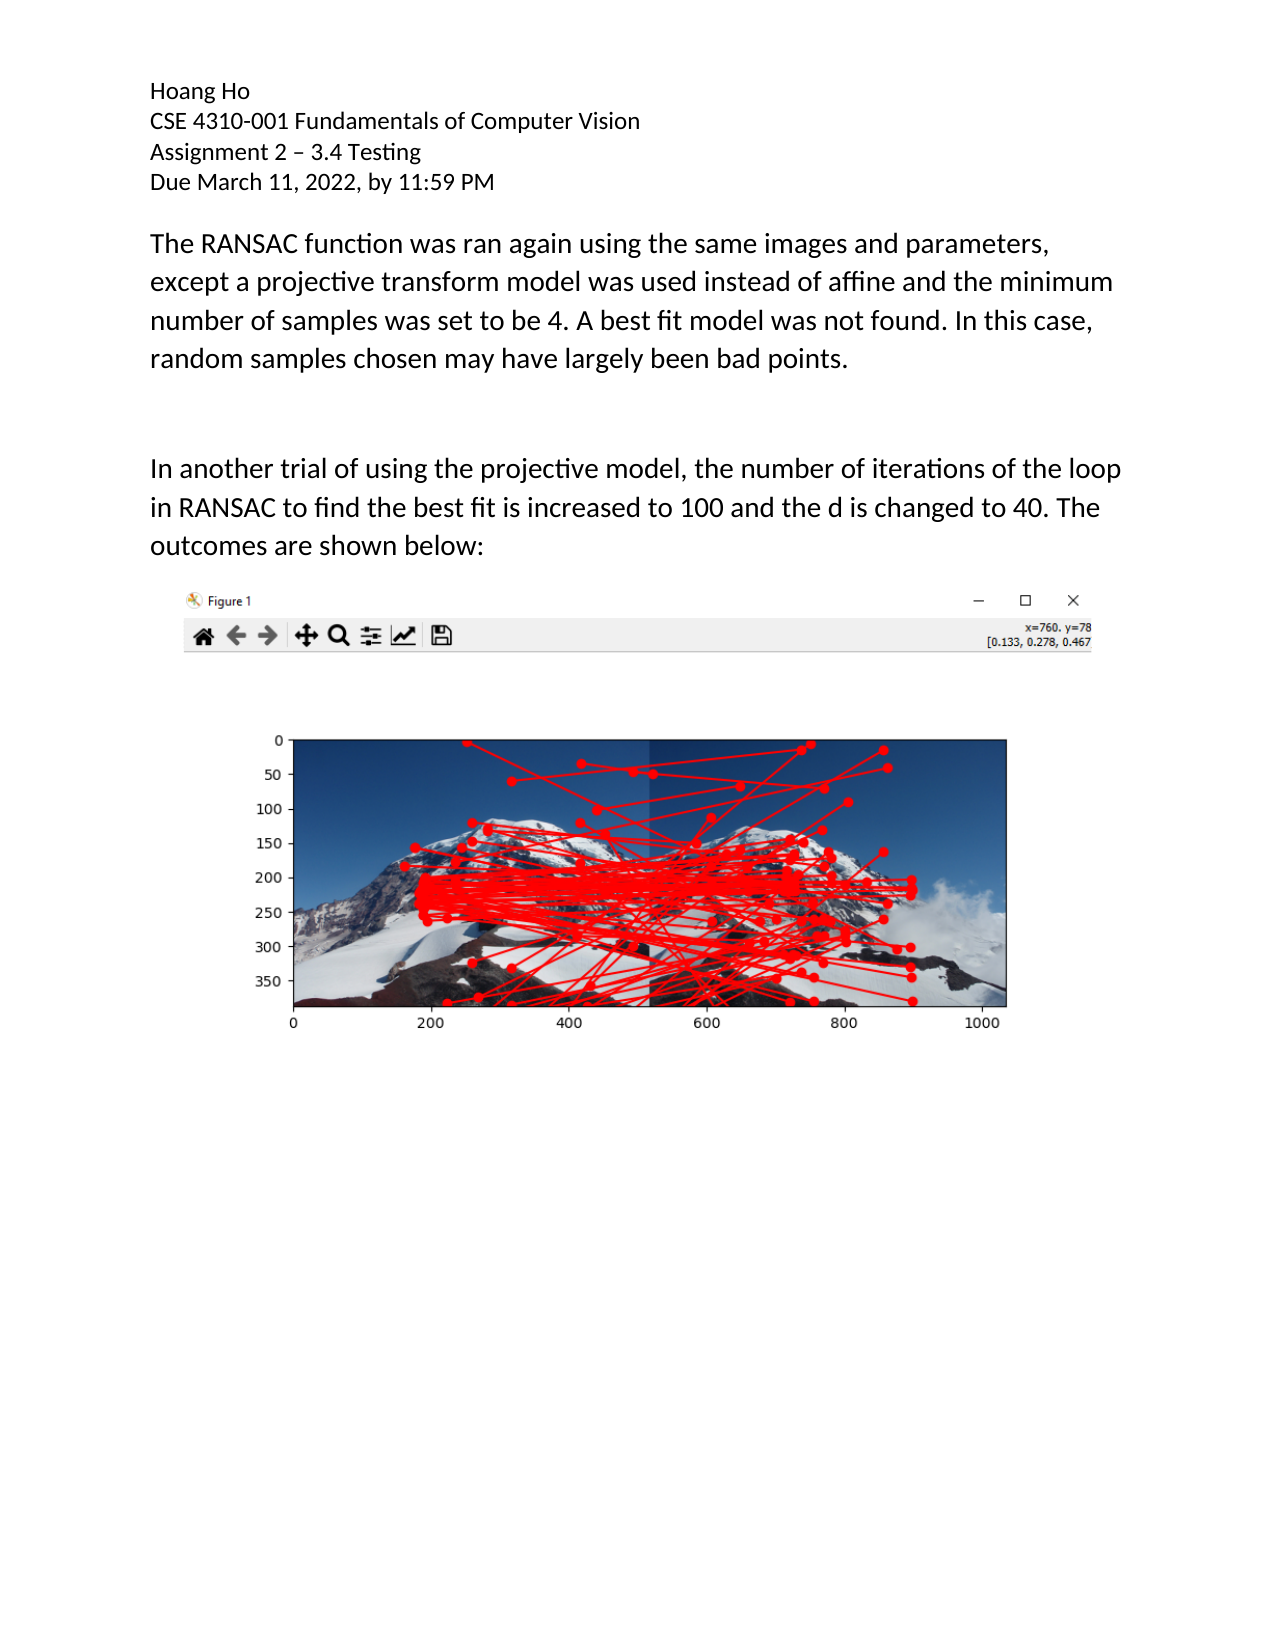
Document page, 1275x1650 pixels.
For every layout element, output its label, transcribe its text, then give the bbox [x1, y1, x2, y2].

text The RANSAC function was ran again using the same images and parameters, except a projective transform model was used instead of affine and the minimum number of samples was set to be 4. A best fit model was not found. In this case, random samples chosen may have largely been bad points. [150, 225, 1125, 376]
text In another trial of using the projective model, the number of iterations of the loop in RANSAC to find the best fit is increased to 100 and the d is changed to 40. The outcomes are shown below: [150, 451, 1125, 563]
picture [183, 589, 1092, 1082]
